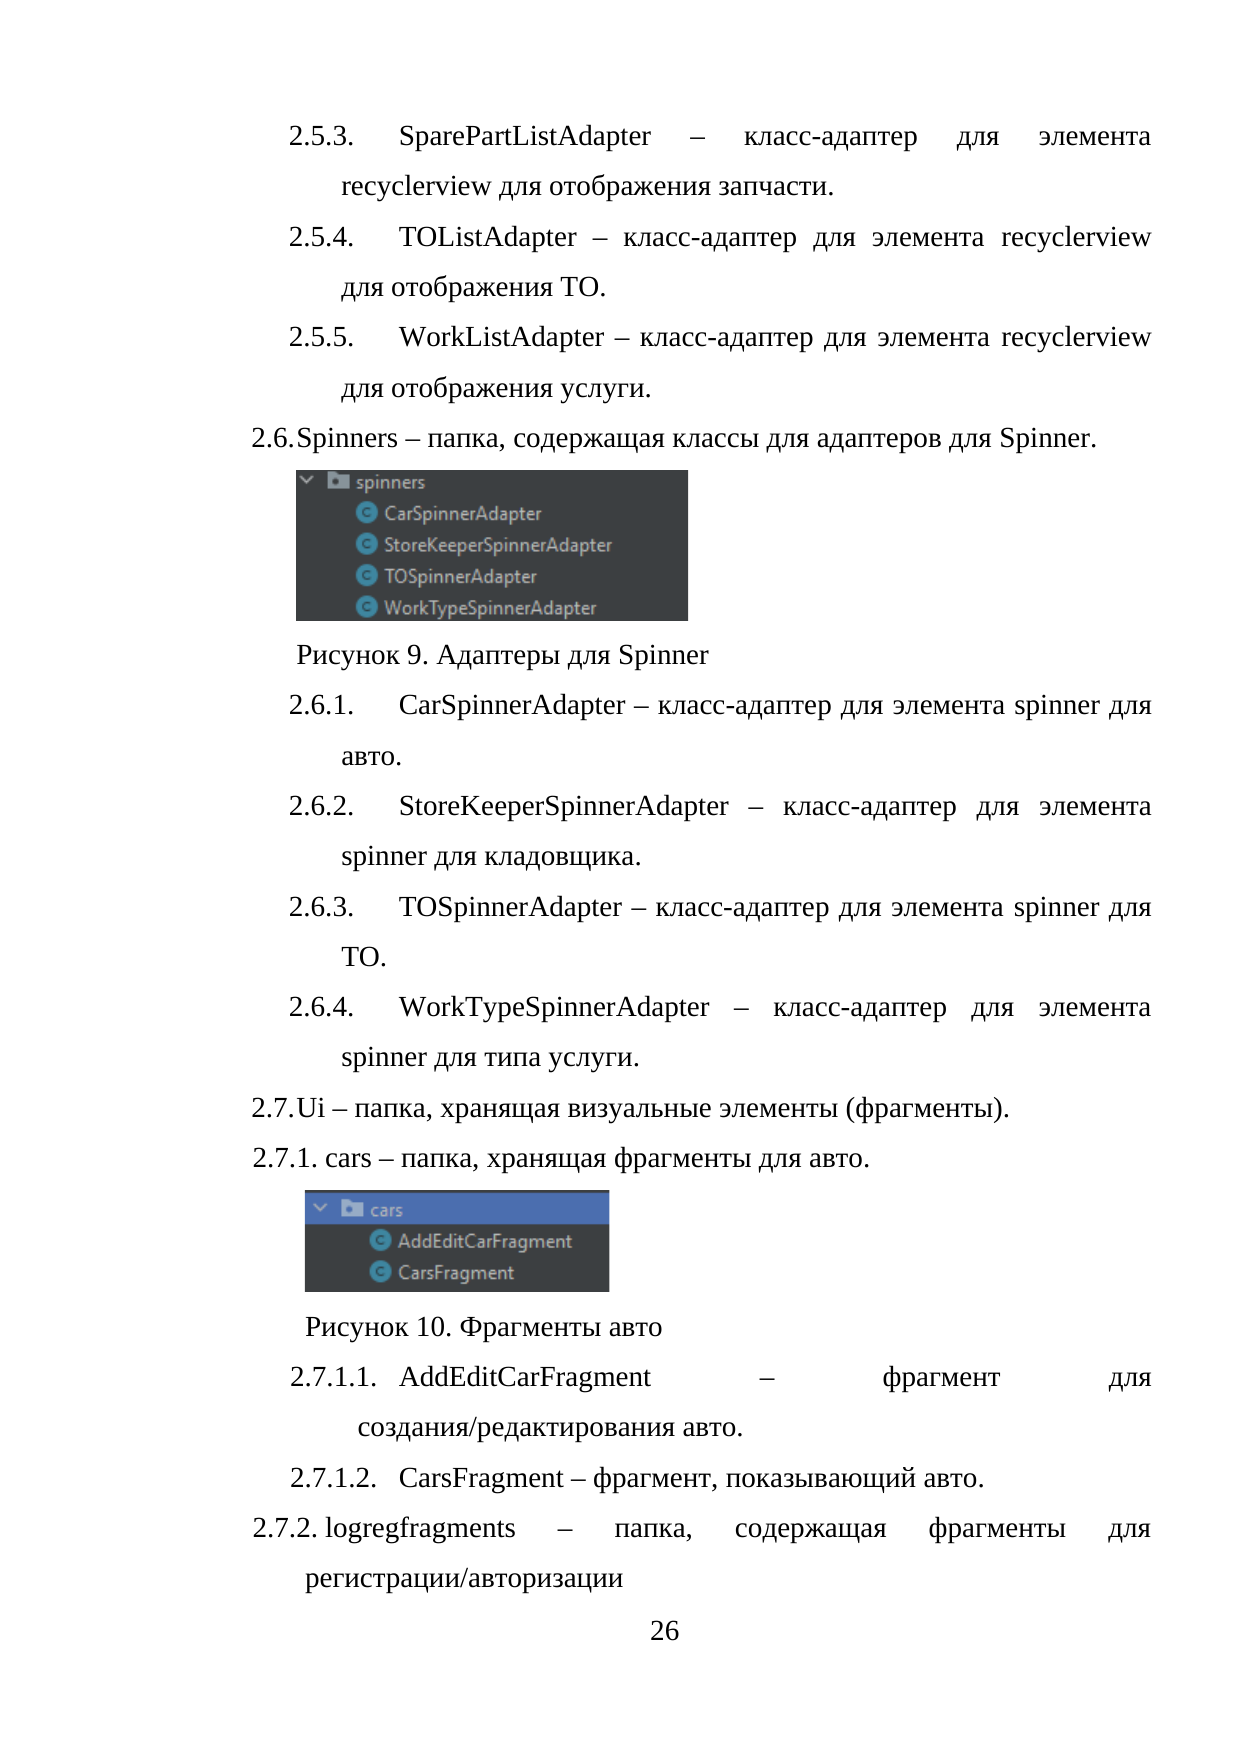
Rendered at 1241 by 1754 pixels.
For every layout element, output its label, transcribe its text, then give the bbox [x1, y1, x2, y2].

list Рисунок 10. Фрагменты авто [305, 1309, 1152, 1342]
list CarSpinnerAdapter – класс-адаптер для элемента spinner для авто. [288, 687, 1152, 771]
list TOSpinnerAdapter – класс-адаптер для элемента spinner для ТО. [288, 889, 1152, 972]
list cars – папка, хранящая фрагменты для авто. [252, 1140, 1152, 1174]
list StoreKeeperSpinnerAdapter – класс-адаптер для элемента spinner для кладовщика. [288, 788, 1152, 872]
picture [304, 1190, 610, 1292]
list TOListAdapter – класс-адаптер для элемента recyclerview для отображения ТО. [288, 219, 1152, 303]
list WorkTypeSpinnerAdapter – класс-адаптер для элемента spinner для типа услуги. [288, 989, 1152, 1073]
list WorkListAdapter – класс-адаптер для элемента recyclerview для отображения услуги. [288, 319, 1152, 403]
list Ui – папка, хранящая визуальные элементы (фрагменты). [251, 1090, 1152, 1123]
list AddEditCarFragment – фрагмент для создания/редактирования авто. [290, 1359, 1152, 1443]
list CarsFragment – фрагмент, показывающий авто. [290, 1460, 1152, 1493]
list Рисунок 9. Адаптеры для Spinner [296, 637, 1152, 671]
list Spinners – папка, содержащая классы для адаптеров для Spinner. [251, 420, 1152, 453]
list SparePartListAdapter – класс-адаптер для элемента recyclerview для отображения запчасти. [288, 118, 1152, 202]
picture [296, 470, 689, 621]
list logregfragments – папка, содержащая фрагменты для регистрации/авторизации [252, 1510, 1152, 1594]
